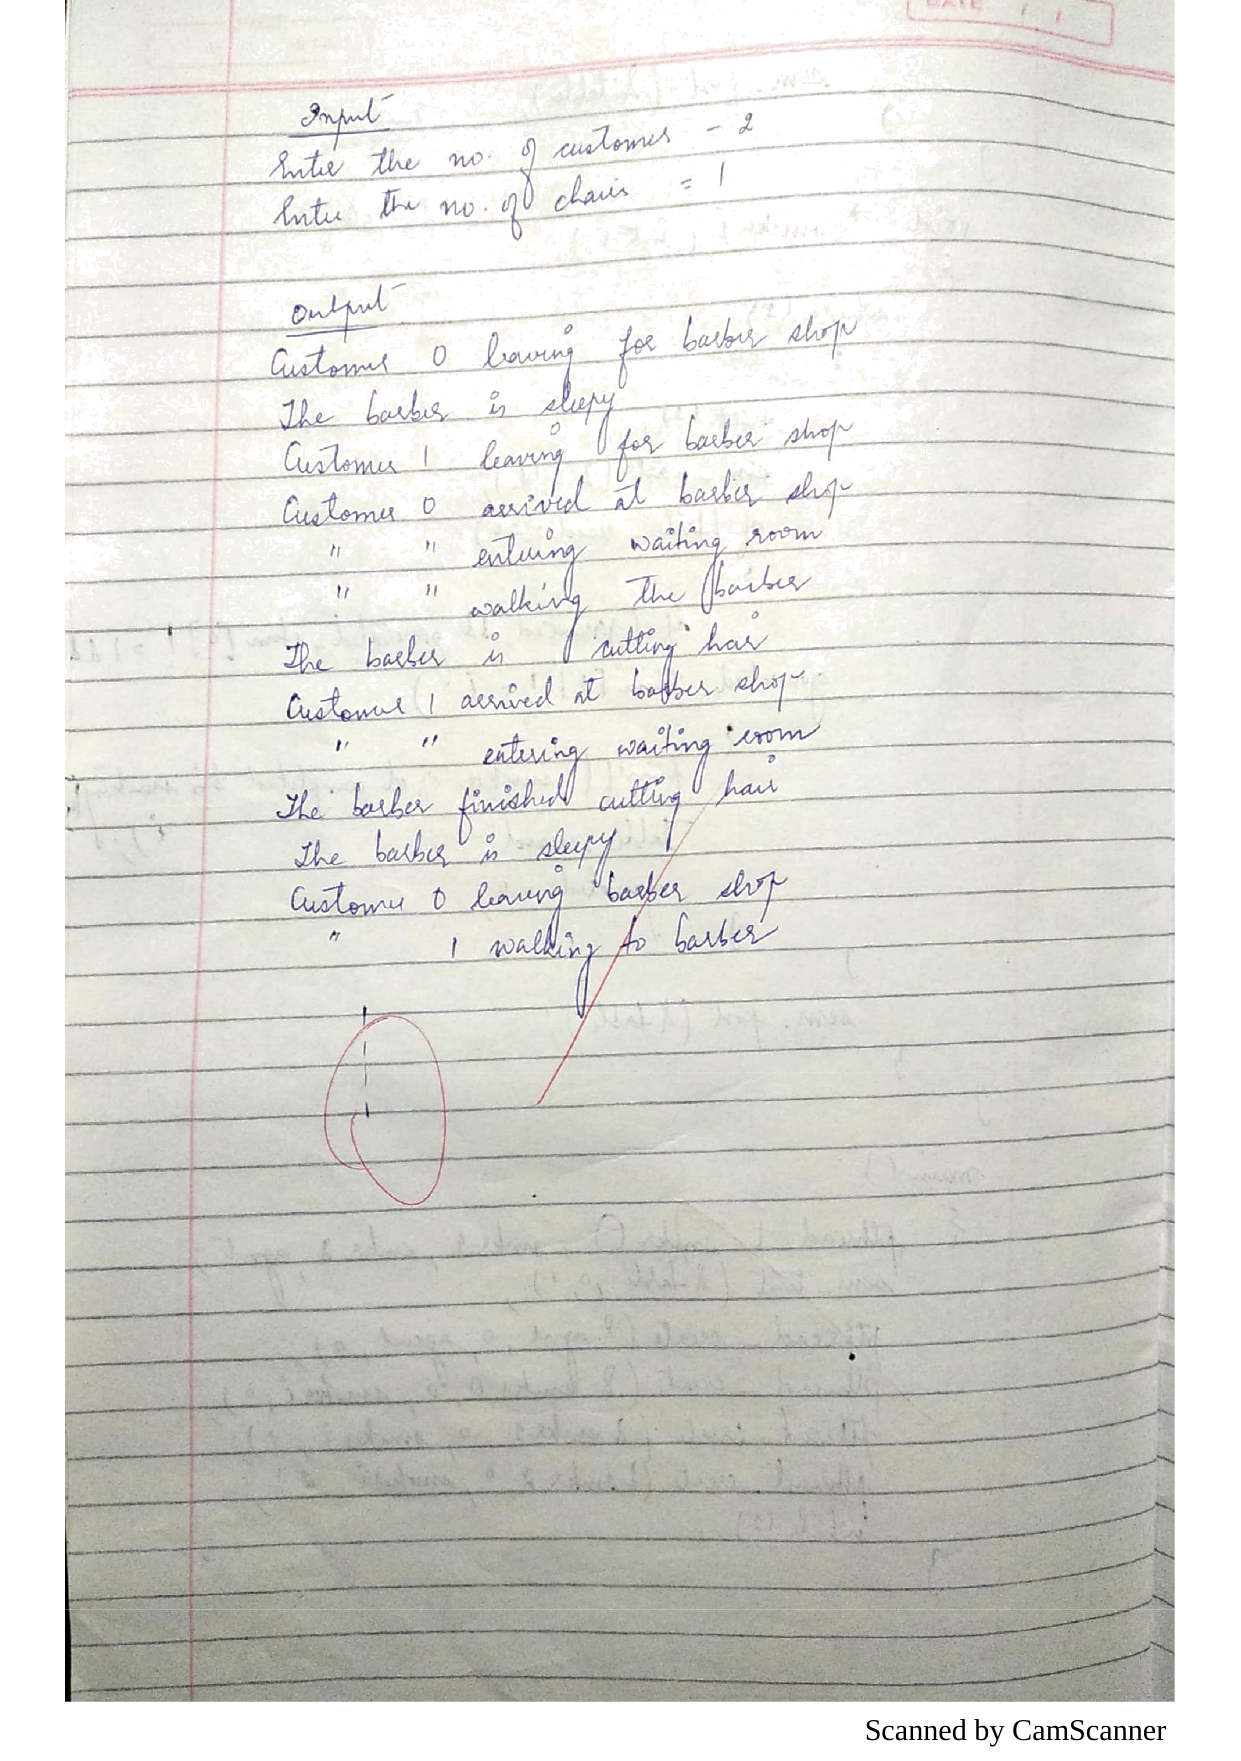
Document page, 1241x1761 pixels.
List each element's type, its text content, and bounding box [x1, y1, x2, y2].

picture [65, 0, 1175, 1702]
text Scanned by CamScanner [864, 1712, 1173, 1747]
